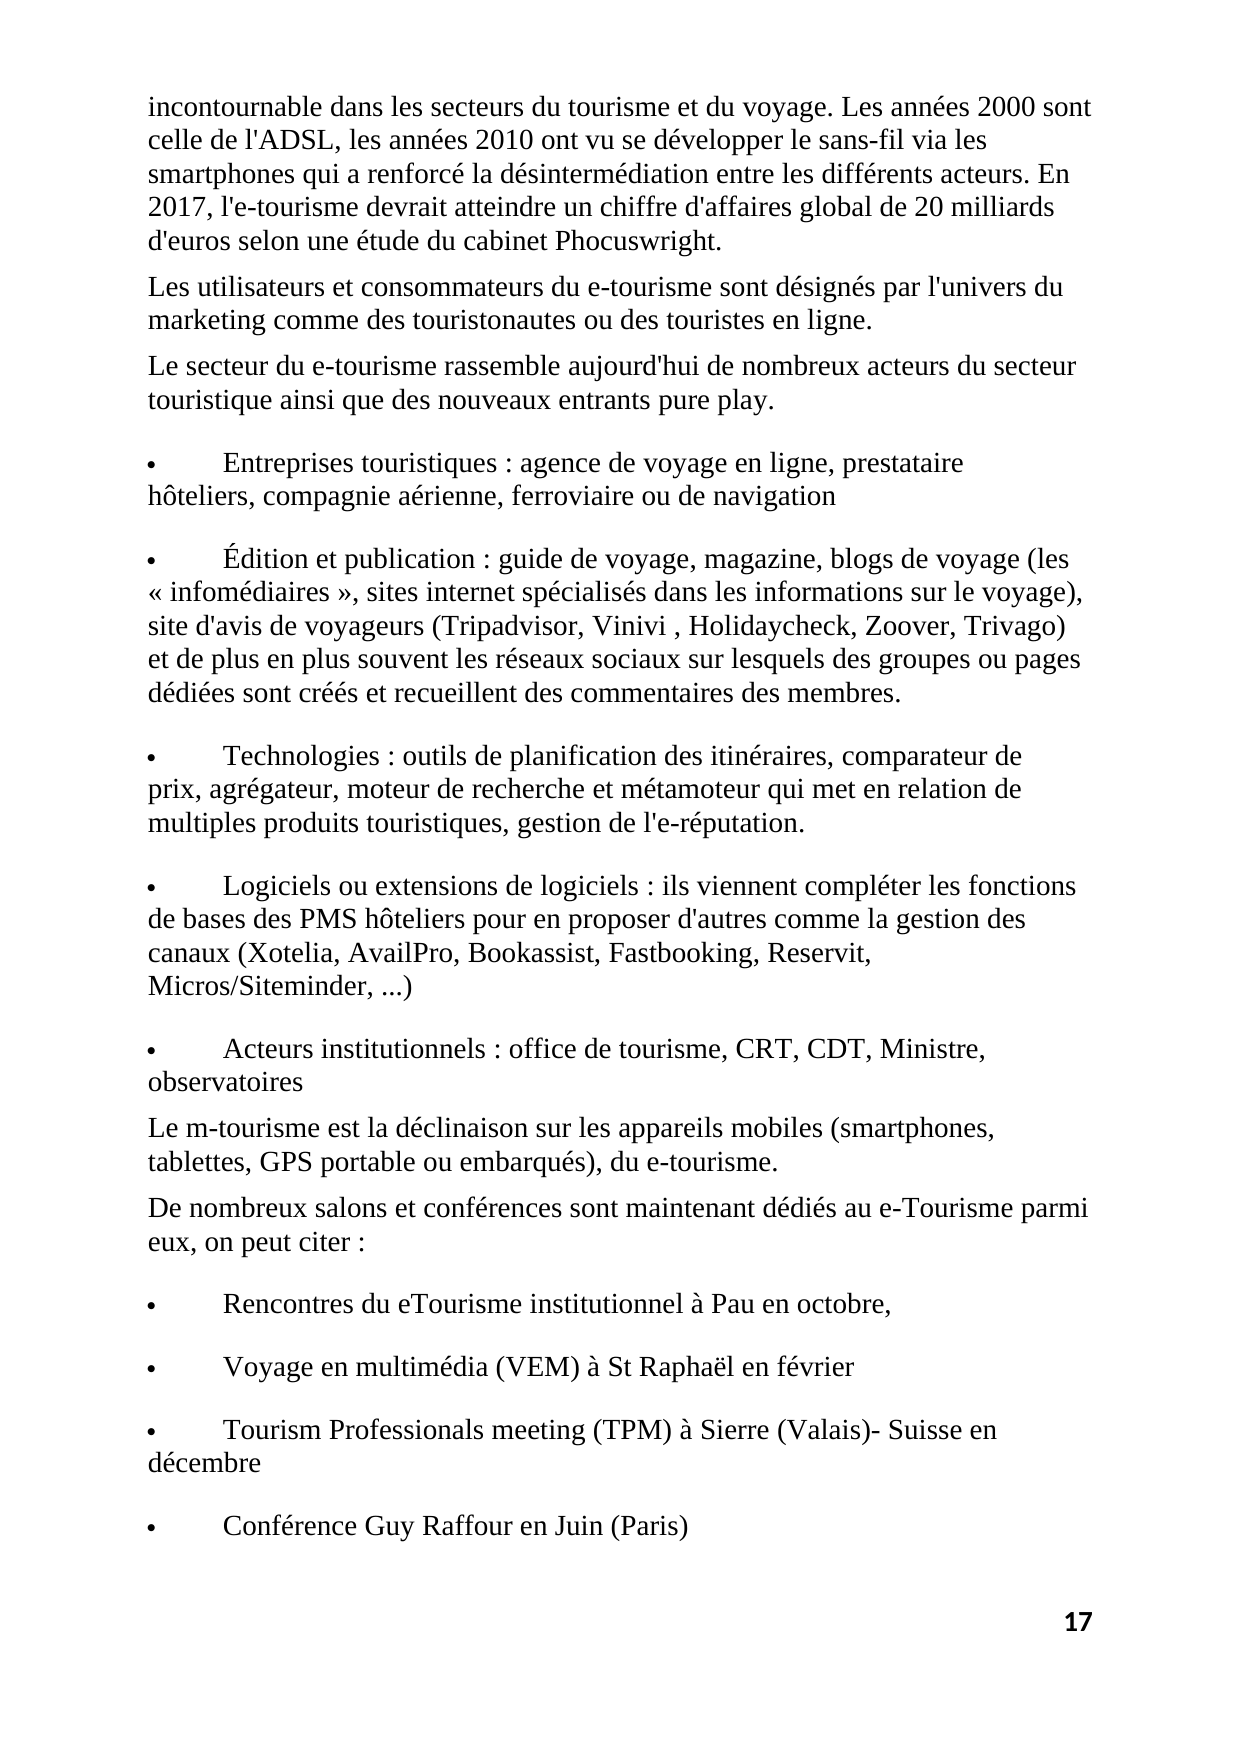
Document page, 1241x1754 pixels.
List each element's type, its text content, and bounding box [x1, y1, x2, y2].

list Rencontres du eTourisme institutionnel à Pau en octobre, [148, 1286, 1093, 1320]
text Les utilisateurs et consommateurs du e-tourisme sont désignés par l'univers du marketing comme des touristonautes ou des touristes en ligne. [148, 269, 1093, 336]
text Le m-tourisme est la déclinaison sur les appareils mobiles (smartphones, tablettes, GPS portable ou embarqués), du e-tourisme. [148, 1111, 1093, 1178]
list Conférence Guy Raffour en Juin (Paris) [148, 1508, 1093, 1542]
list Entreprises touristiques : agence de voyage en ligne, prestataire hôteliers, compagnie aérienne, ferroviaire ou de navigation [148, 445, 1093, 512]
list Logiciels ou extensions de logiciels : ils viennent compléter les fonctions de bases des PMS hôteliers pour en proposer d'autres comme la gestion des canaux (Xotelia, AvailPro, Bookassist, Fastbooking, Reservit, Micros/Siteminder, ...) [148, 868, 1093, 1002]
text Le secteur du e-tourisme rassemble aujourd'hui de nombreux acteurs du secteur touristique ainsi que des nouveaux entrants pure play. [148, 348, 1093, 416]
list Édition et publication : guide de voyage, magazine, blogs de voyage (les « infomédiaires », sites internet spécialisés dans les informations sur le voyage), site d'avis de voyageurs (Tripadvisor, Vinivi , Holidaycheck, Zoover, Trivago) et de plus en plus souvent les réseaux sociaux sur lesquels des groupes ou pages dédiées sont créés et recueillent des commentaires des membres. [148, 541, 1093, 709]
list Tourism Professionals meeting (TPM) à Sierre (Valais)- Suisse en décembre [148, 1412, 1093, 1479]
text De nombreux salons et conférences sont maintenant dédiés au e-Tourisme parmi eux, on peut citer : [148, 1190, 1093, 1257]
list Technologies : outils de planification des itinéraires, comparateur de prix, agrégateur, moteur de recherche et métamoteur qui met en relation de multiples produits touristiques, gestion de l'e-réputation. [148, 738, 1093, 838]
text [148, 89, 1093, 256]
list Acteurs institutionnels : office de tourisme, CRT, CDT, Ministre, observatoires [148, 1031, 1093, 1098]
list Voyage en multimédia (VEM) à St Raphaël en février [148, 1349, 1093, 1383]
